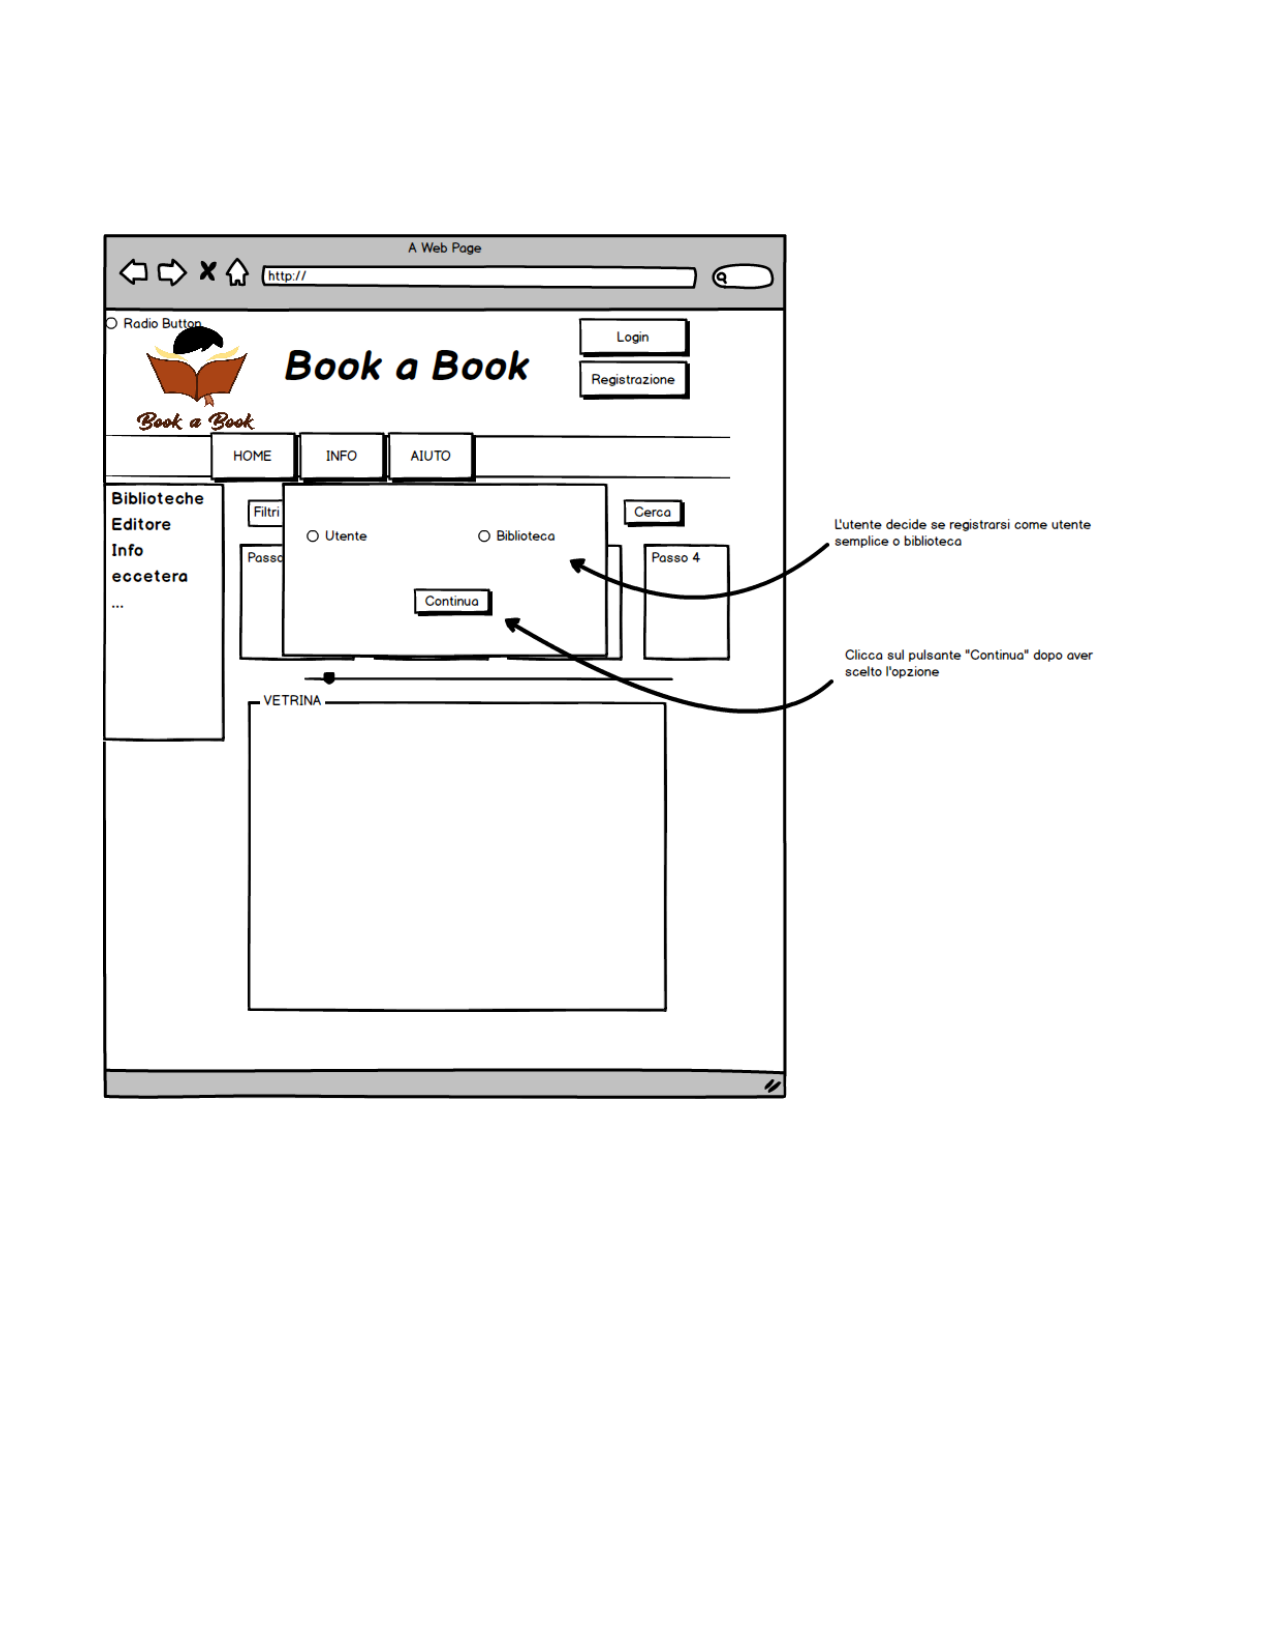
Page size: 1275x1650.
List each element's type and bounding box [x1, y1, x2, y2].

picture [103, 234, 1129, 1099]
